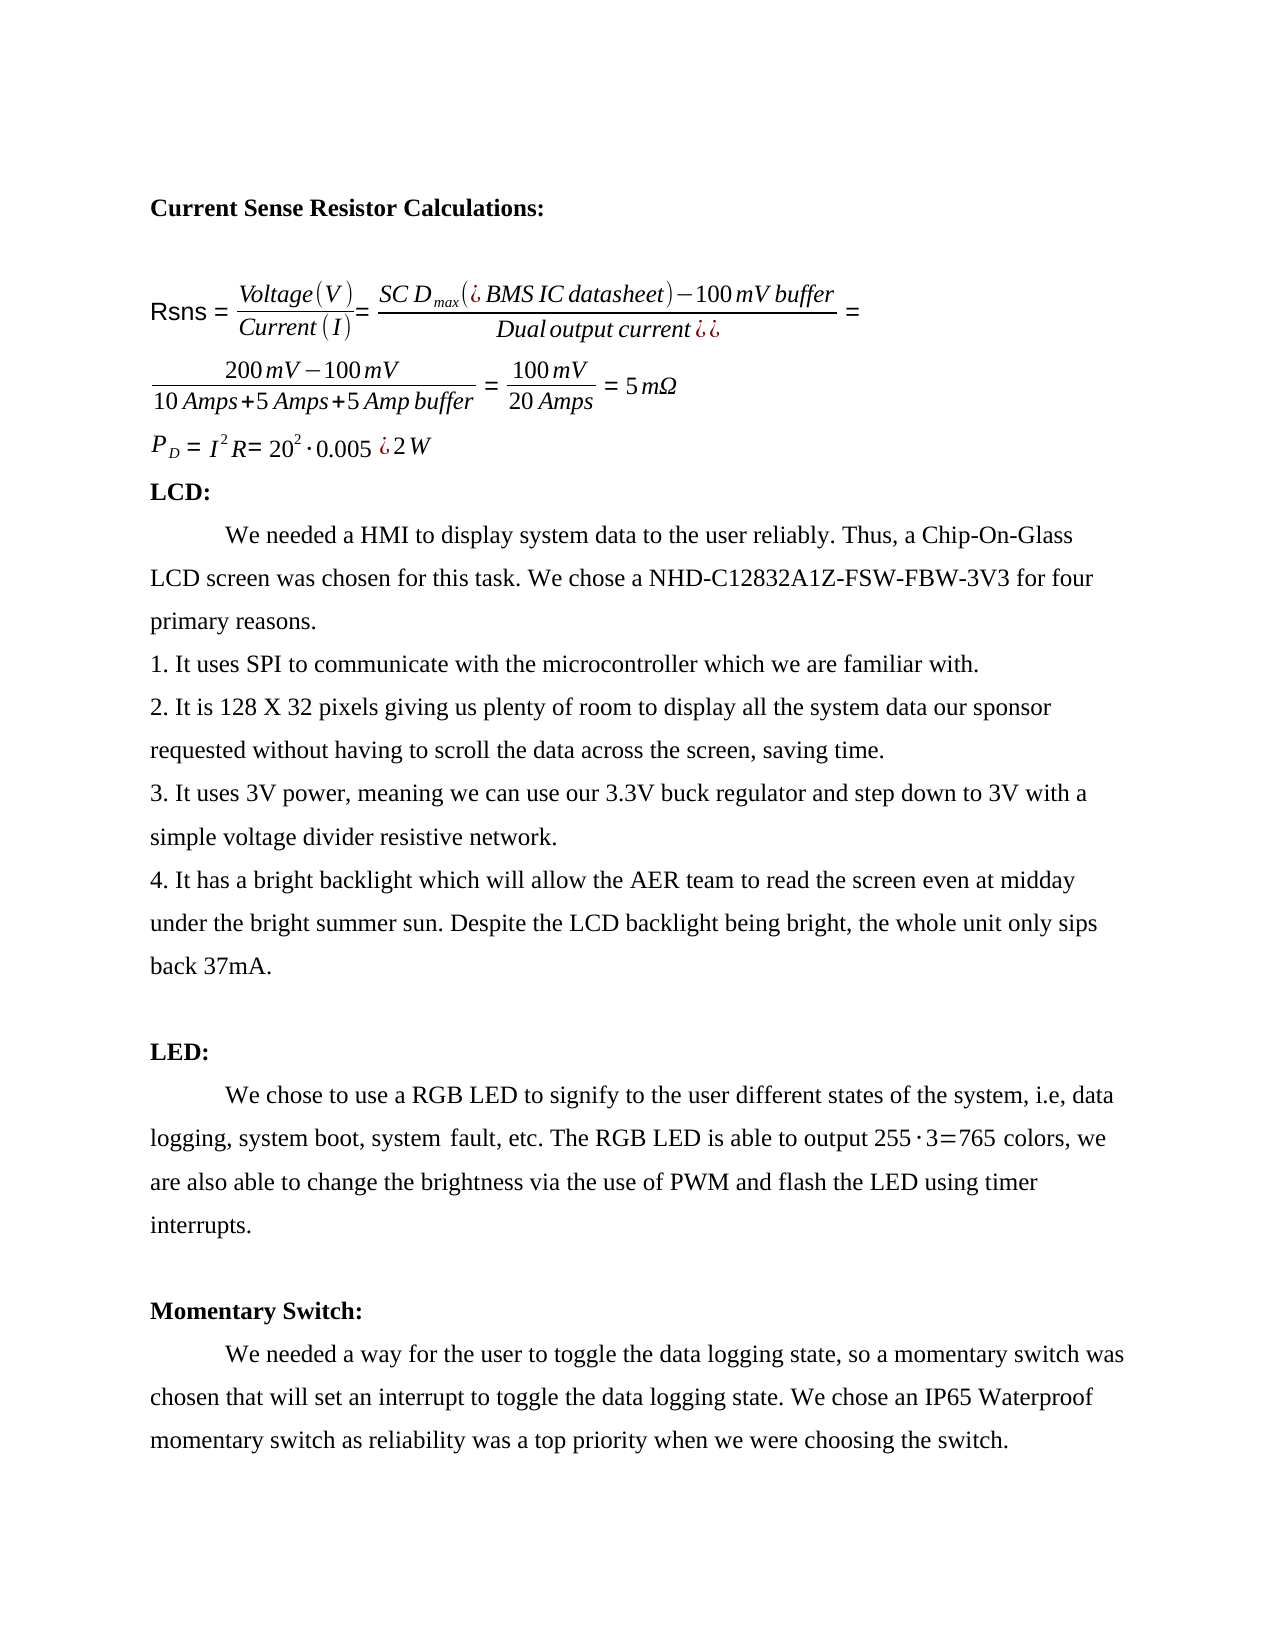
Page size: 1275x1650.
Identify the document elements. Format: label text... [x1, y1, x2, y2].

text 4. It has a bright backlight which will allow the AER team to read the screen even at midday under the bright summer sun. Despite the LCD backlight being bright, the whole unit only sips back 37mA. [150, 865, 1125, 980]
text We needed a HMI to display system data to the user reliably. Thus, a Chip-On-Glass LCD screen was chosen for this task. We chose a NHD-C12832A1Z-FSW-FBW-3V3 for four primary reasons. [150, 520, 1125, 635]
text Current Sense Resistor Calculations: [150, 193, 1125, 222]
text Rsns = = = = = [150, 279, 1125, 416]
text 2. It is 128 X 32 pixels giving us plenty of room to display all the system data our sponsor requested without having to scroll the data across the screen, saving time. [150, 692, 1125, 764]
text Momentary Switch: [150, 1296, 1125, 1325]
text 1. It uses SPI to communicate with the microcontroller which we are familiar with. [150, 649, 1125, 678]
text LED: [150, 1037, 1125, 1066]
text We needed a way for the user to toggle the data logging state, so a momentary switch was chosen that will set an interrupt to toggle the data logging state. We chose an IP65 Waterproof momentary switch as reliability was a top priority when we were choosing the switch. [150, 1339, 1125, 1454]
text 3. It uses 3V power, meaning we can use our 3.3V buck regulator and step down to 3V with a simple voltage divider resistive network. [150, 778, 1125, 850]
text LCD: [150, 477, 1125, 505]
text = = [150, 430, 1125, 462]
text We chose to use a RGB LED to signify to the user different states of the system, i.e, data logging, system boot, system fault, etc. The RGB LED is able to output colors, we are also able to change the brightness via the use of PWM and flash the LED using timer interrupts. [150, 1080, 1125, 1238]
